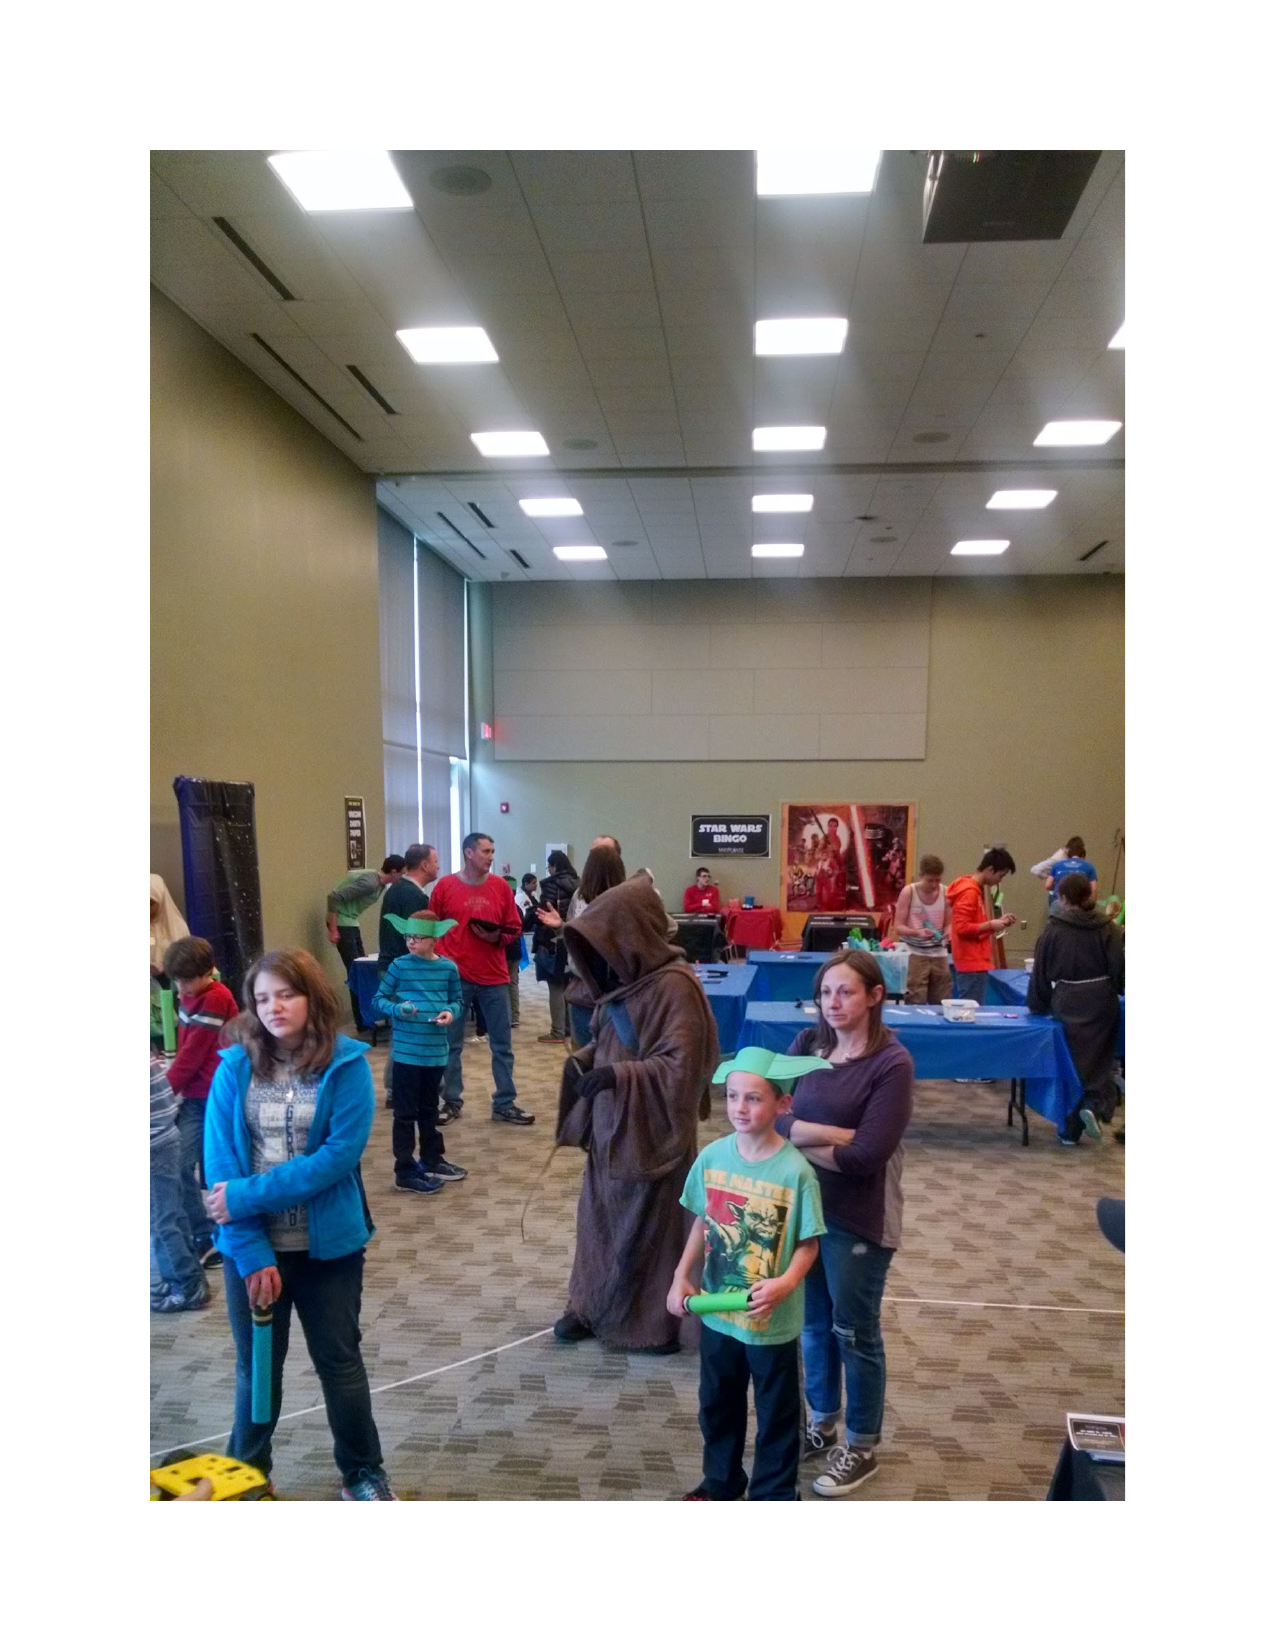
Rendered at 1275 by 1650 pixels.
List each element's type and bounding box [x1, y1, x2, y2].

picture [150, 150, 1125, 1501]
